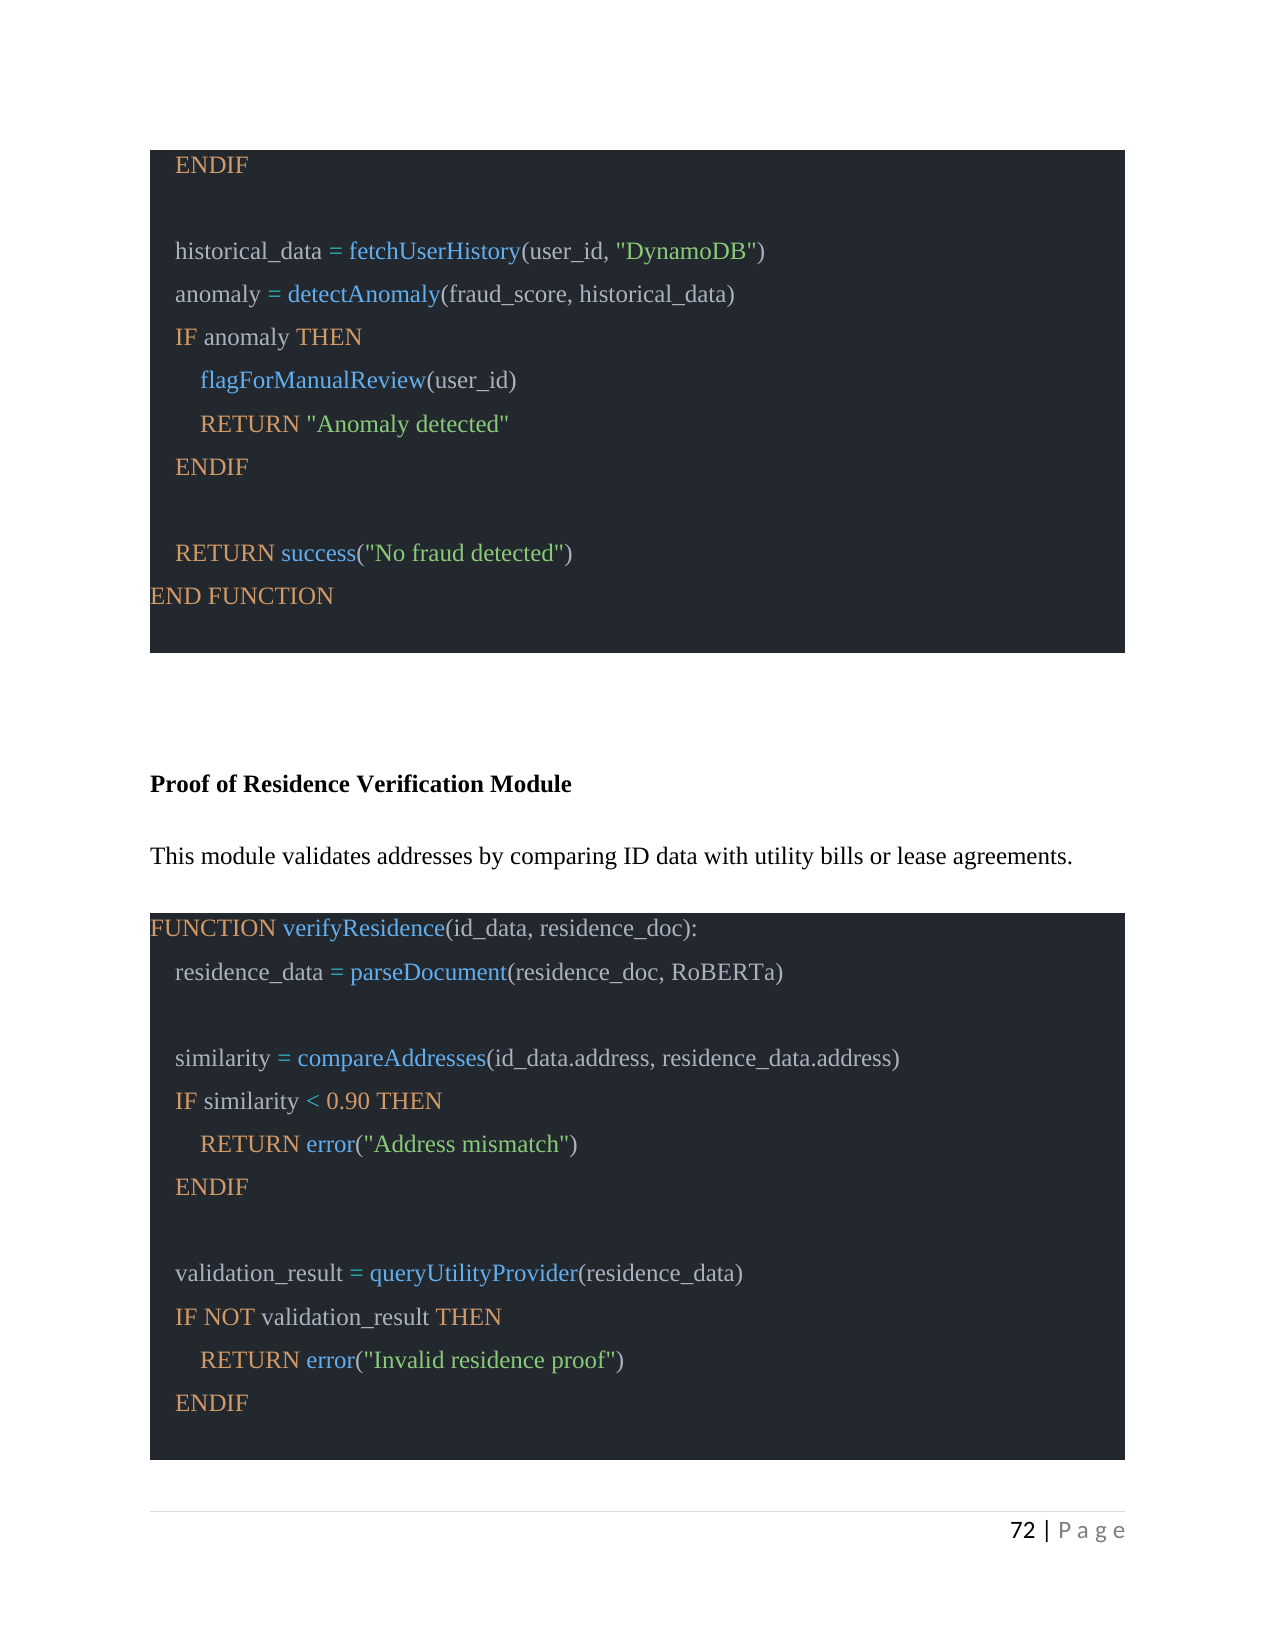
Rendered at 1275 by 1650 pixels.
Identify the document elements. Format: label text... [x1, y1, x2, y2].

text END FUNCTION [150, 581, 1125, 610]
text IF NOT validation_result THEN [150, 1302, 1125, 1330]
text flagForManualReview(user_id) [150, 366, 1125, 394]
text validation_result = queryUtilityProvider(residence_data) [150, 1258, 1125, 1287]
text anomaly = detectAnomaly(fraud_score, historical_data) [150, 279, 1125, 308]
subtitle Proof of Residence Verification Module [150, 769, 1125, 798]
text IF similarity < 0.90 THEN [150, 1086, 1125, 1115]
text RETURN "Anomaly detected" [150, 409, 1125, 437]
text RETURN error("Address mismatch") [150, 1129, 1125, 1158]
text ENDIF [150, 1172, 1125, 1201]
text similarity = compareAddresses(id_data.address, residence_data.address) [150, 1043, 1125, 1072]
text ENDIF [150, 1388, 1125, 1417]
text ENDIF [150, 150, 1125, 179]
text RETURN error("Invalid residence proof") [150, 1345, 1125, 1373]
text historical_data = fetchUserHistory(user_id, "DynamoDB") [150, 236, 1125, 265]
text FUNCTION verifyResidence(id_data, residence_doc): [150, 913, 1125, 942]
text RETURN success("No fraud detected") [150, 538, 1125, 567]
text This module validates addresses by comparing ID data with utility bills or lease agreements. [150, 841, 1125, 870]
text residence_data = parseDocument(residence_doc, RoBERTa) [150, 957, 1125, 985]
text IF anomaly THEN [150, 322, 1125, 351]
text ENDIF [150, 452, 1125, 481]
